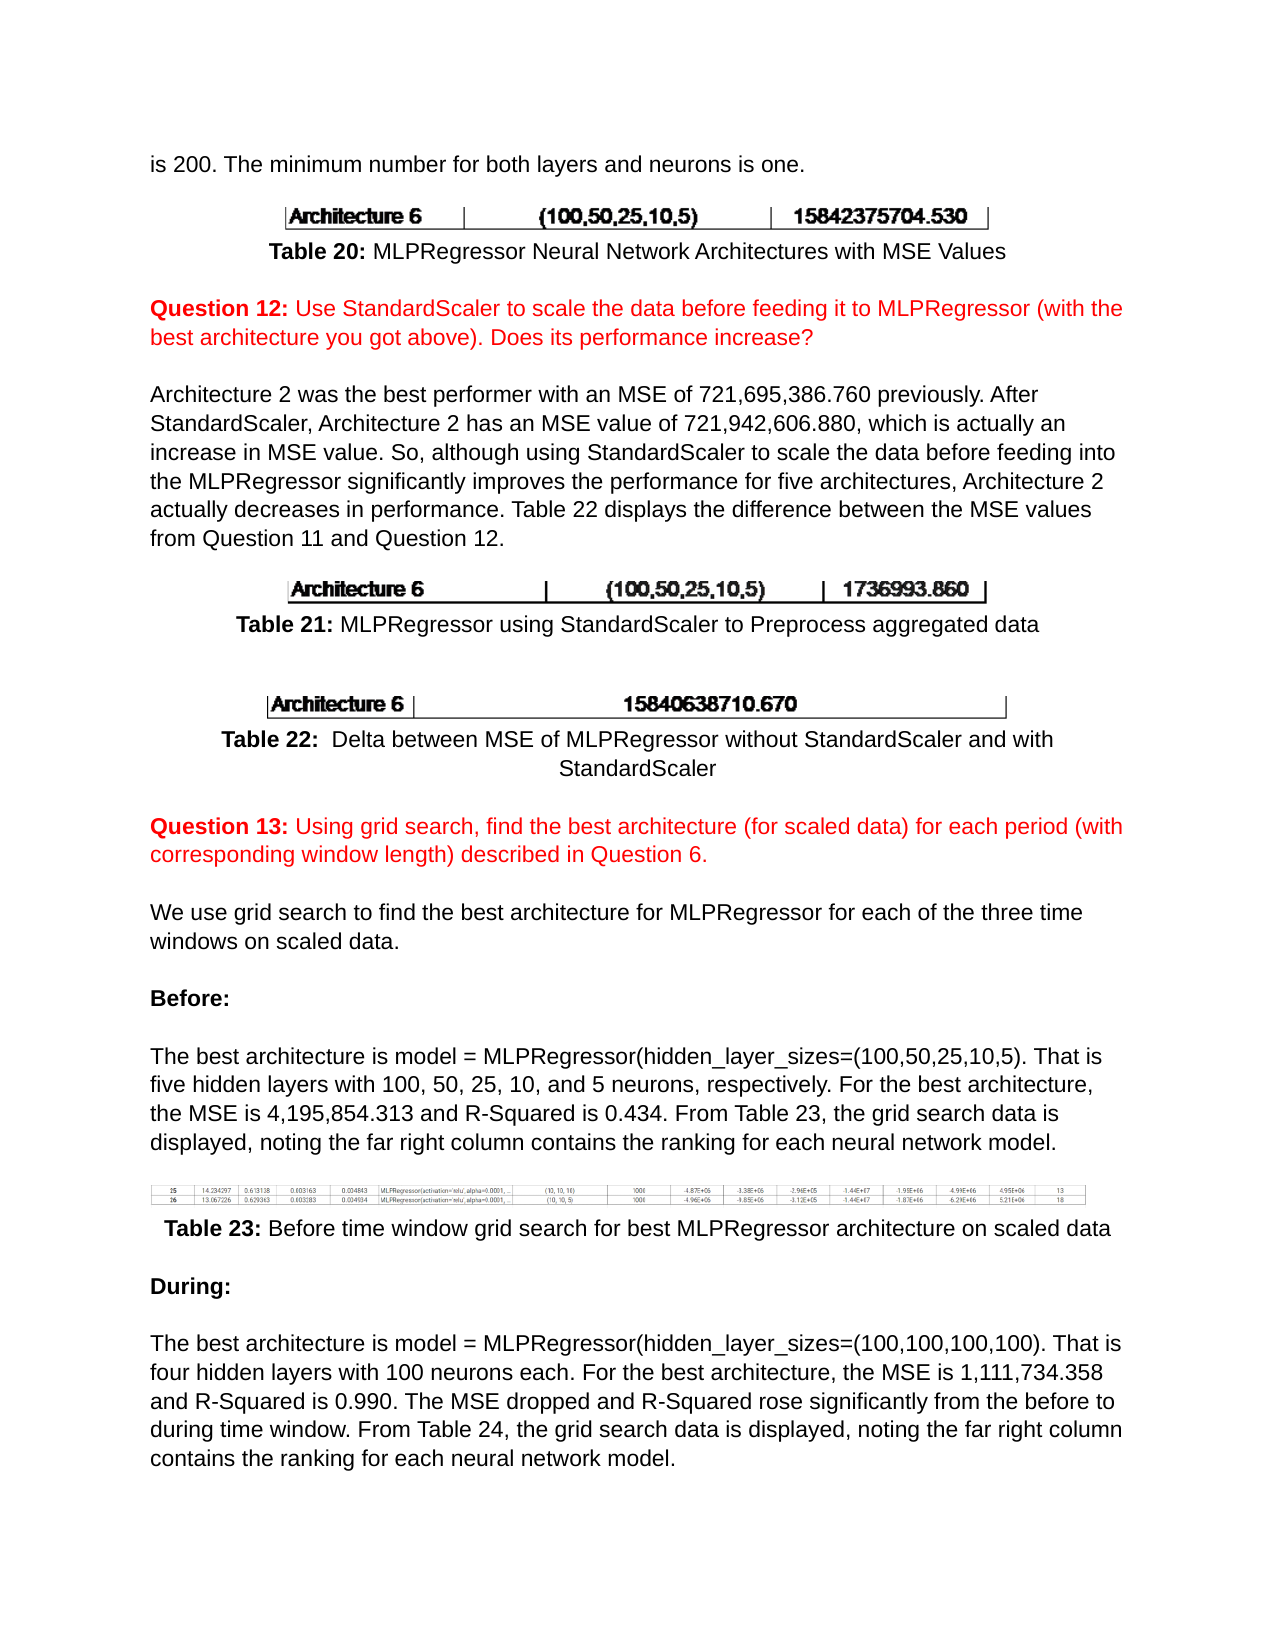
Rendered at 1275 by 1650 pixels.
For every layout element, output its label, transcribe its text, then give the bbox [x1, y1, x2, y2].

text The best architecture is model = MLPRegressor(hidden_layer_sizes=(100,100,100,100). That is four hidden layers with 100 neurons each. For the best architecture, the MSE is 1,111,734.358 and R-Squared is 0.990. The MSE dropped and R-Squared rose significantly from the before to during time window. From Table 24, the grid search data is displayed, noting the far right column contains the ranking for each neural network model. [150, 1329, 1125, 1472]
text Architecture 2 was the best performer with an MSE of 721,695,386.760 previously. After StandardScaler, Architecture 2 has an MSE value of 721,942,606.880, which is actually an increase in MSE value. So, although using StandardScaler to scale the data before feeding into the MLPRegressor significantly improves the performance for five architectures, Architecture 2 actually decreases in performance. Table 22 displays the difference between the MSE values from Question 11 and Question 12. [150, 380, 1125, 552]
text Question 13: Using grid search, find the best architecture (for scaled data) for each period (with corresponding window length) described in Question 6. [150, 811, 1125, 869]
text We use grid search to find the best architecture for MLPRegressor for each of the three time windows on scaled data. [150, 897, 1125, 955]
text During: [150, 1271, 1125, 1300]
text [150, 150, 1125, 179]
text Table 23: Before time window grid search for best MLPRegressor architecture on scaled data [150, 1214, 1125, 1242]
text Question 12: Use StandardScaler to scale the data before feeding it to MLPRegressor (with the best architecture you got above). Does its performance increase? [150, 294, 1125, 351]
text Table 20: MLPRegressor Neural Network Architectures with MSE Values [150, 236, 1125, 265]
text Table 22: Delta between MSE of MLPRegressor without StandardScaler and with StandardScaler [150, 725, 1125, 782]
text The best architecture is model = MLPRegressor(hidden_layer_sizes=(100,50,25,10,5). That is five hidden layers with 100, 50, 25, 10, and 5 neurons, respectively. For the best architecture, the MSE is 4,195,854.313 and R-Squared is 0.434. From Table 23, the grid search data is displayed, noting the far right column contains the ranking for each neural network model. [150, 1041, 1125, 1156]
text Table 21: MLPRegressor using StandardScaler to Preprocess aggregated data [150, 610, 1125, 639]
text Before: [150, 984, 1125, 1012]
